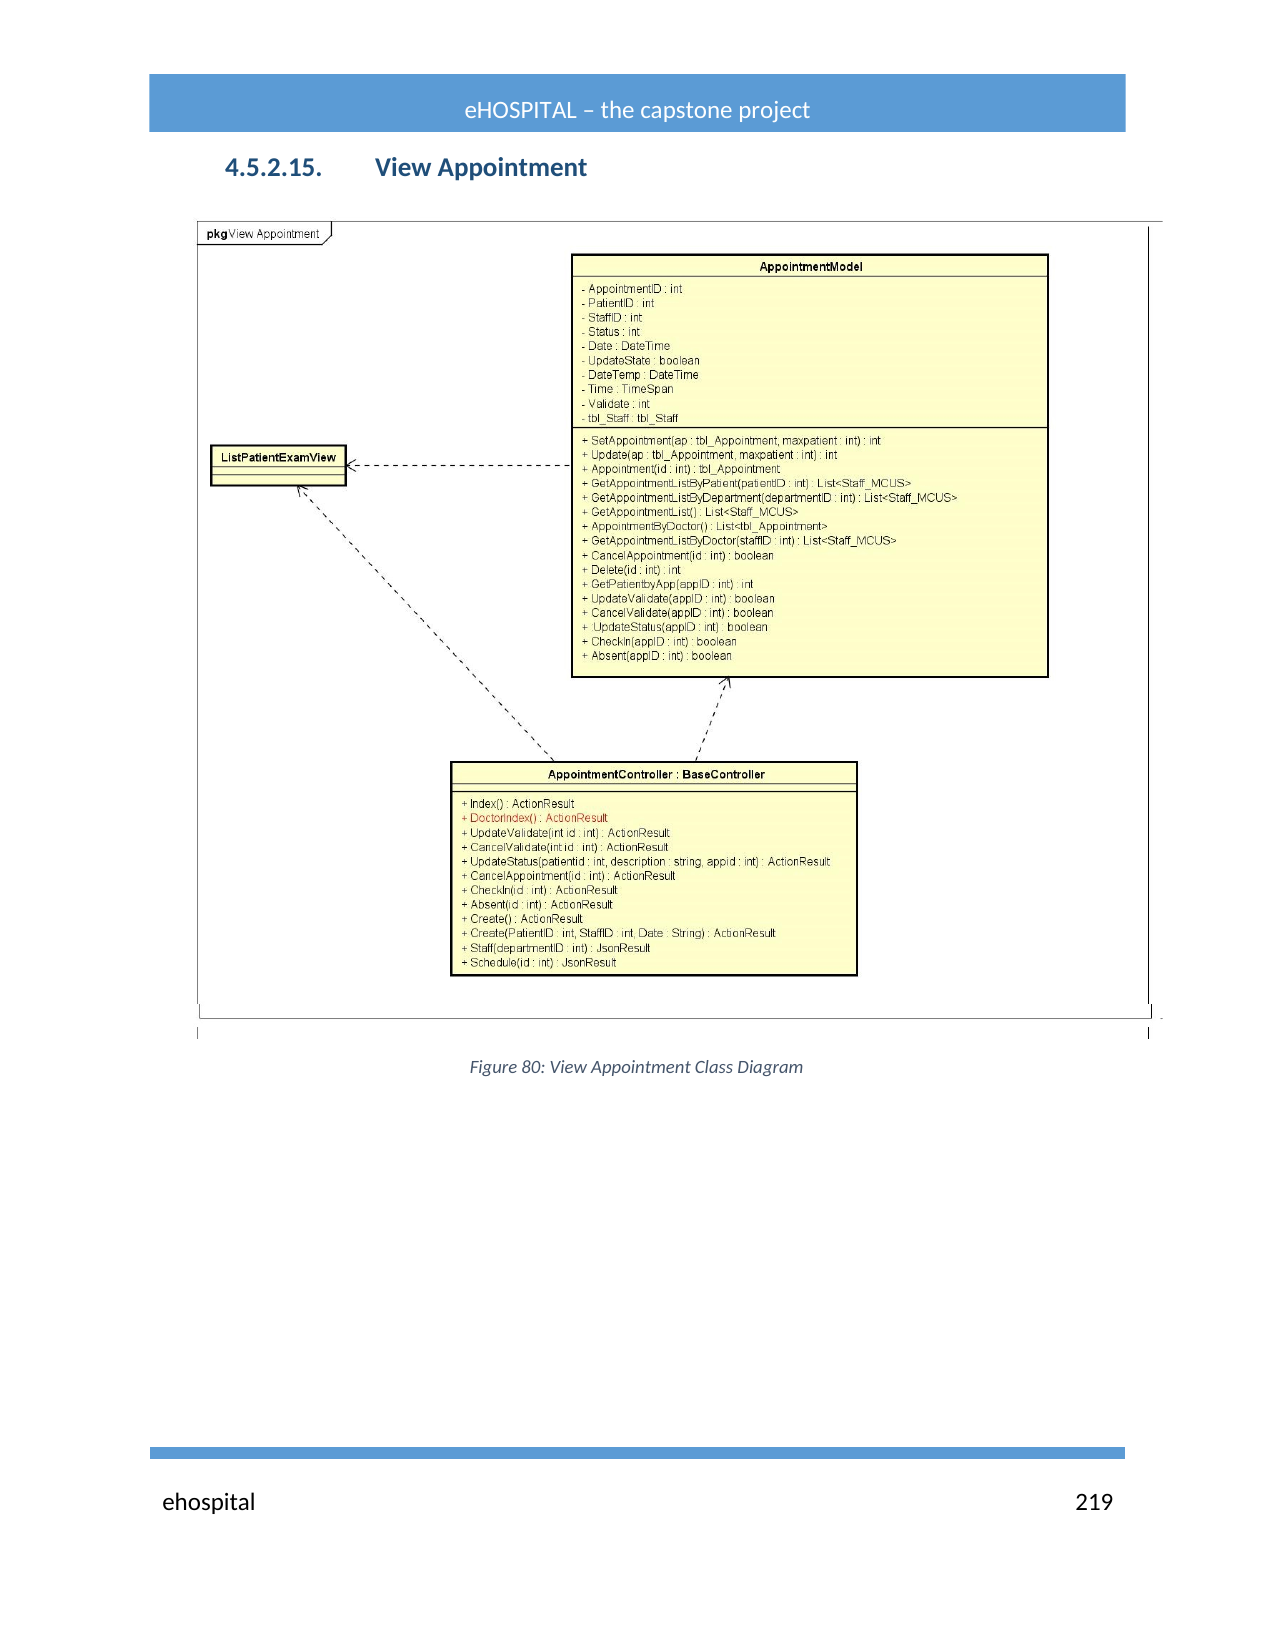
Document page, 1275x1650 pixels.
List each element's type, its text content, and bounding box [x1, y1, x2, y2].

picture [187, 212, 1163, 1039]
subtitle View Appointment [225, 150, 1125, 183]
text Figure 80: View Appointment Class Diagram [150, 1056, 1125, 1078]
